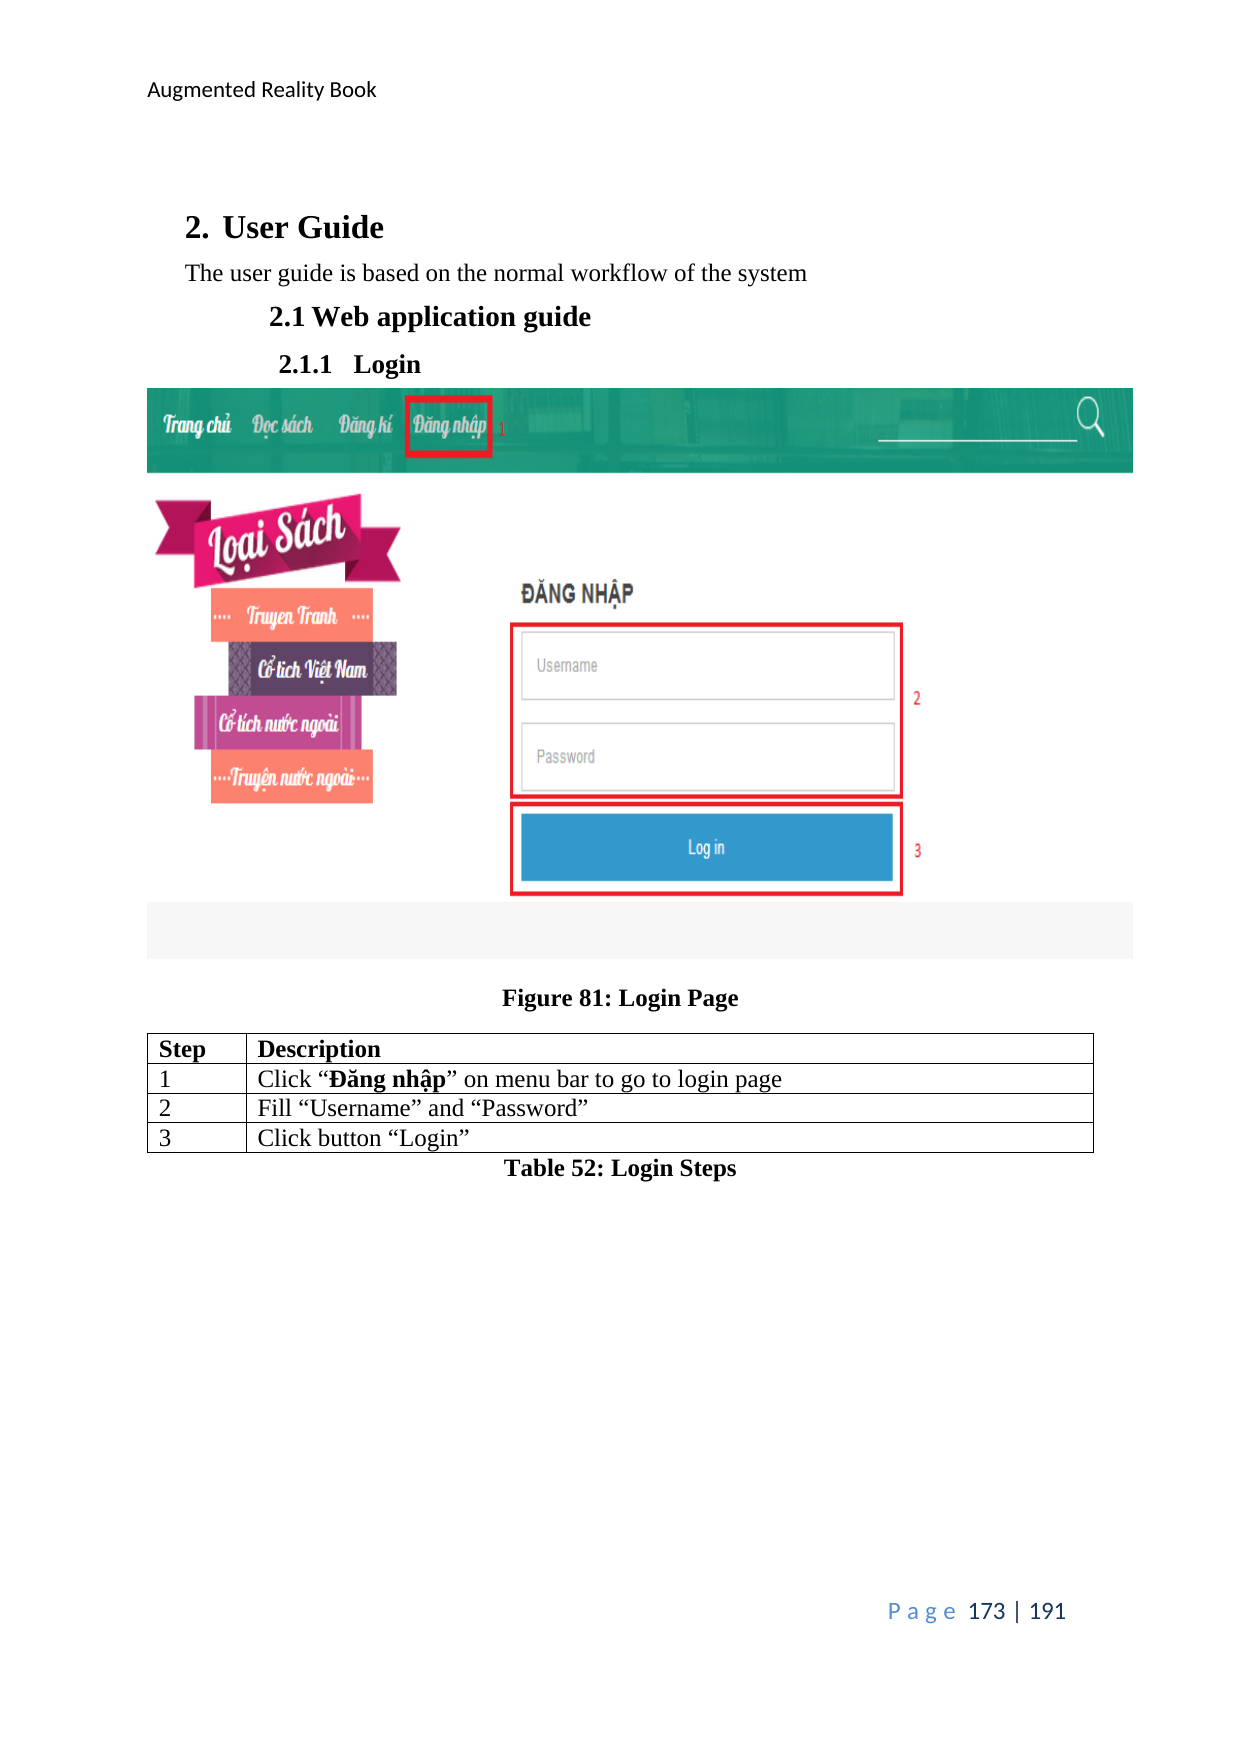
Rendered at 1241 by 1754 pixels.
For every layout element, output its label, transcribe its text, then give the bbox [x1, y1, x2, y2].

subtitle User Guide [184, 207, 1093, 245]
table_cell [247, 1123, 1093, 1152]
picture [147, 388, 1133, 959]
text Table 52: Login Steps [147, 1153, 1093, 1182]
text The user guide is based on the normal workflow of the system [147, 258, 1093, 287]
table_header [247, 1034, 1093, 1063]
subtitle Web application guide [269, 291, 1093, 333]
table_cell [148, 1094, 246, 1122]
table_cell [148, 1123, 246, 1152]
subtitle Login [278, 349, 1093, 380]
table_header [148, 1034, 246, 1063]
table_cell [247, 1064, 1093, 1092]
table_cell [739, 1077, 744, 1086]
text Figure 81: Login Page [147, 983, 1093, 1012]
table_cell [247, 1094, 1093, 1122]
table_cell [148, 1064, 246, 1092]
